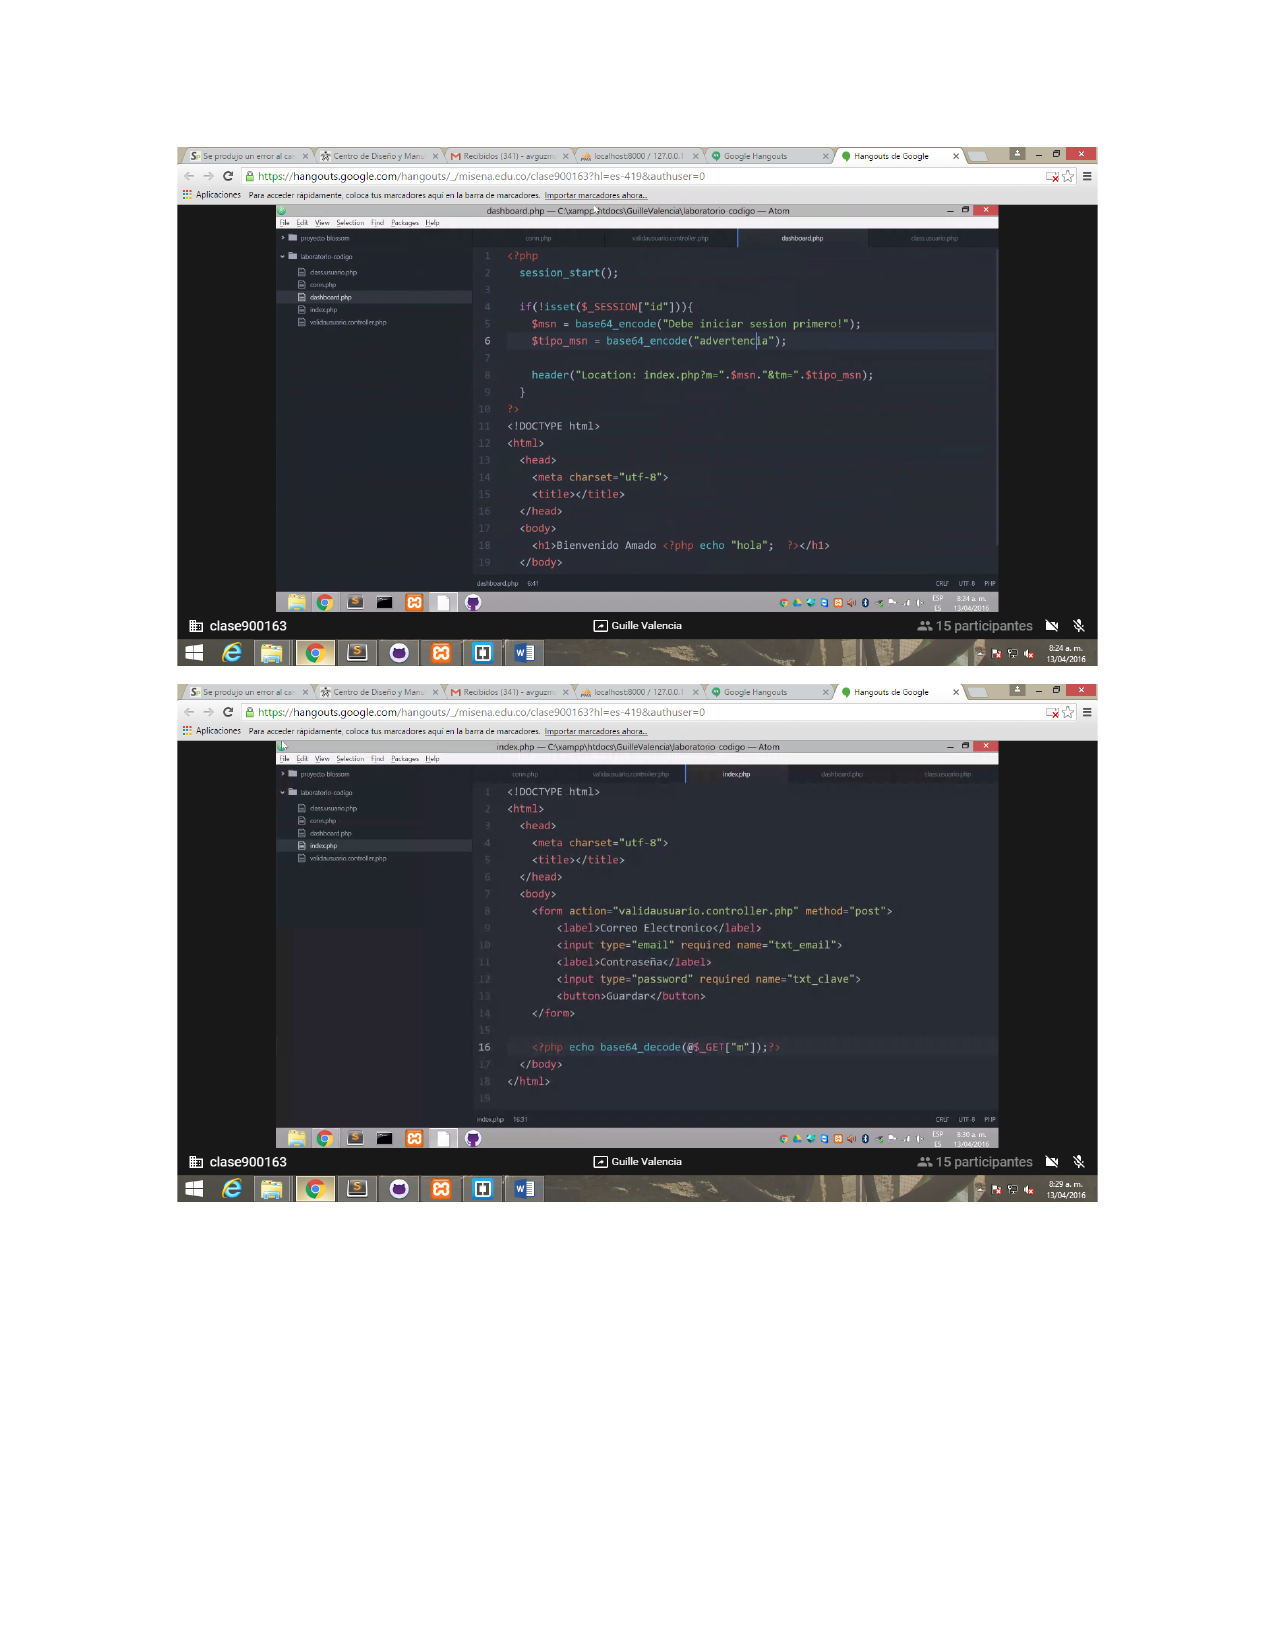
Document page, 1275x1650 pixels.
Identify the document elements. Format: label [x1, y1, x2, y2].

picture [177, 684, 1098, 1202]
picture [177, 147, 1098, 666]
